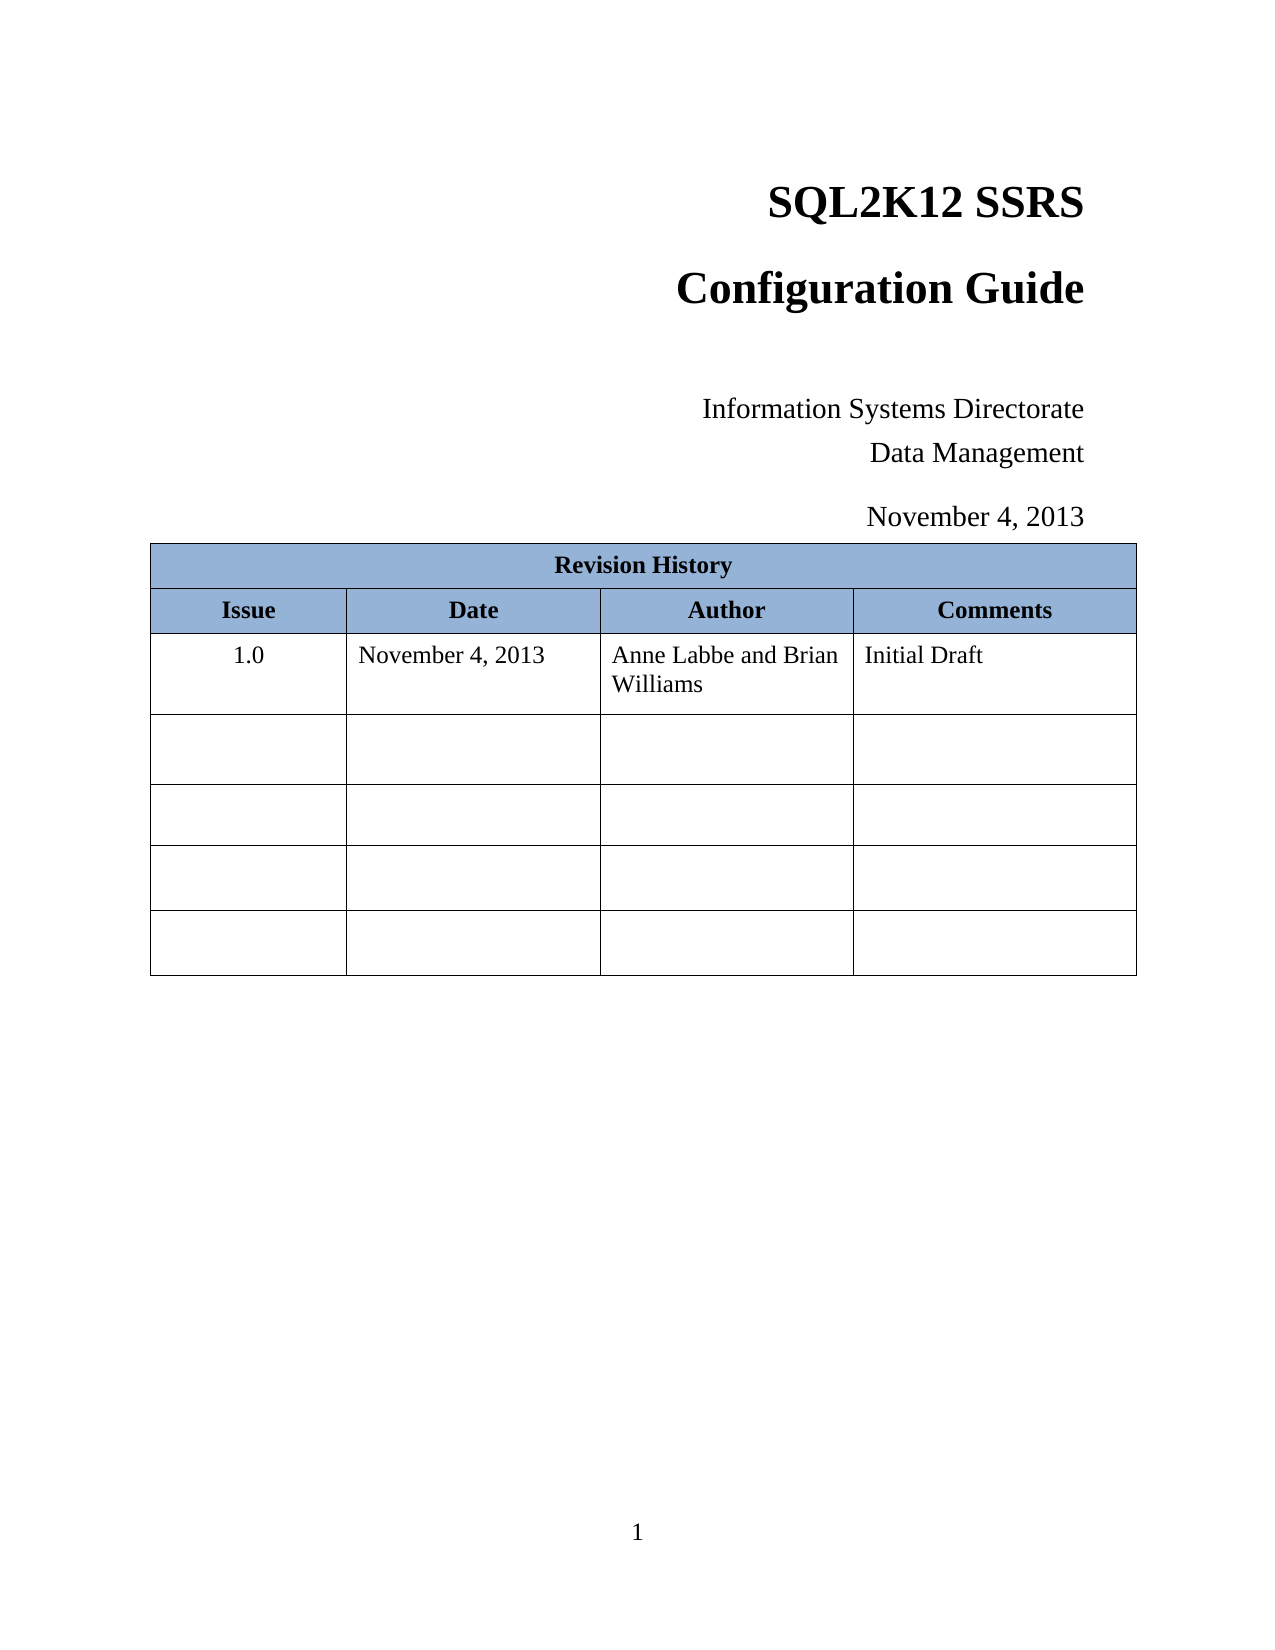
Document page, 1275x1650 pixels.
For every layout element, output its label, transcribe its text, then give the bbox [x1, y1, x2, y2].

table_cell [854, 785, 1136, 845]
table_cell Issue [151, 589, 346, 633]
table_cell [347, 846, 600, 910]
table_cell [151, 715, 346, 783]
table_cell Revision History [151, 544, 1136, 588]
table_cell Anne Labbe and Brian Williams [601, 634, 853, 714]
table_cell [601, 846, 853, 910]
table_cell [347, 715, 600, 783]
table_cell [151, 846, 346, 910]
table_cell [854, 715, 1136, 783]
table_cell 1.0 [151, 634, 346, 714]
table_cell Author [601, 589, 853, 633]
table_cell [601, 715, 853, 783]
table_cell Date [347, 589, 600, 633]
table_cell [347, 911, 600, 975]
table_cell [854, 846, 1136, 910]
table_cell [854, 911, 1136, 975]
table_cell [151, 911, 346, 975]
table_header SQL2K12 SSRS Configuration Guide Information Systems Directorate Data Management November 4, 2013 [161, 150, 1095, 543]
table_cell [151, 785, 346, 845]
table_cell November 4, 2013 [347, 634, 600, 714]
table_cell [601, 785, 853, 845]
table_cell [601, 911, 853, 975]
table_cell Initial Draft [854, 634, 1136, 714]
table_cell Comments [854, 589, 1136, 633]
table_cell [347, 785, 600, 845]
